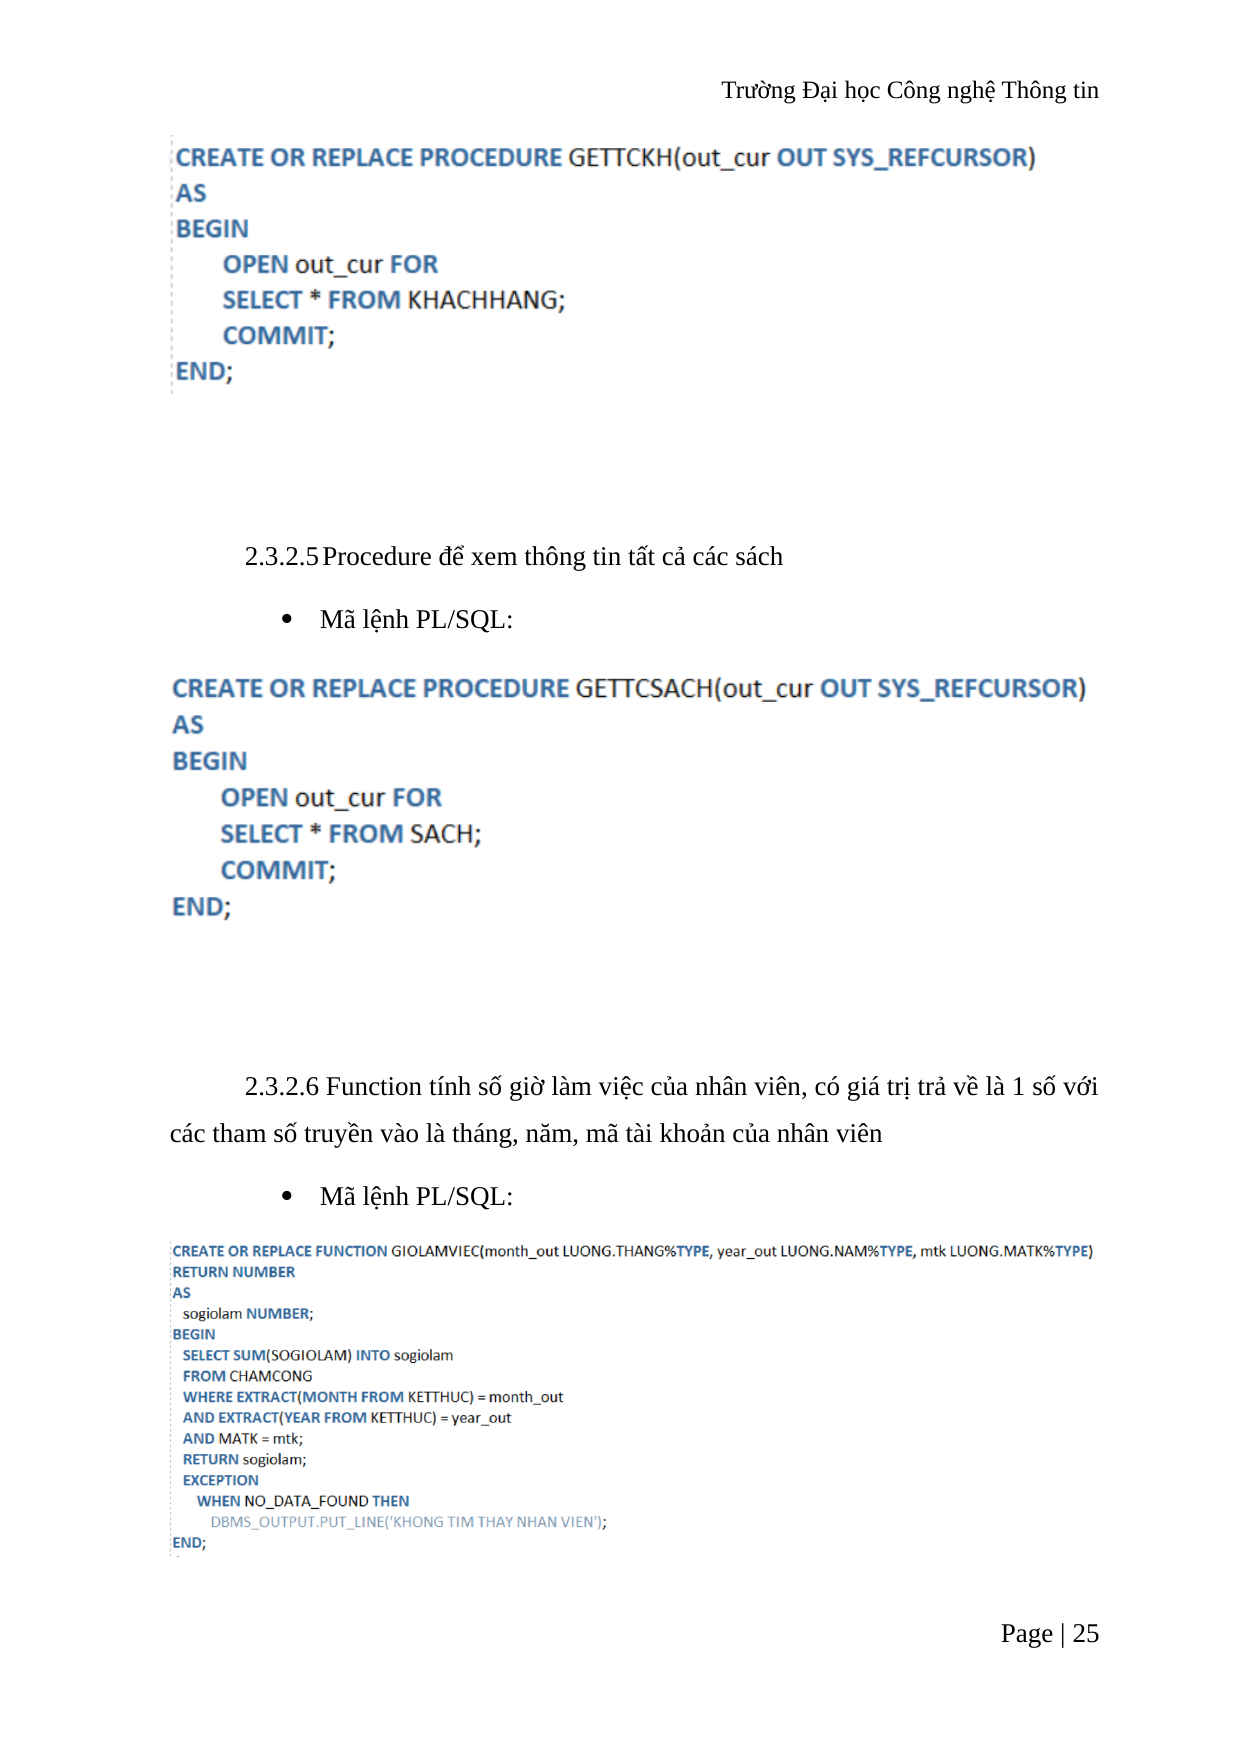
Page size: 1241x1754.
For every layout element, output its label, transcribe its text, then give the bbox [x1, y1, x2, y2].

list Mã lệnh PL/SQL: [282, 1180, 1099, 1212]
list Procedure để xem thông tin tất cả các sách [244, 539, 1099, 571]
text 2.3.2.6 Function tính số giờ làm việc của nhân viên, có giá trị trả về là 1 số với các tham số truyền vào là tháng, năm, mã tài khoản của nhân viên [169, 1070, 1099, 1148]
picture [169, 662, 1100, 924]
picture [169, 135, 1100, 394]
list Mã lệnh PL/SQL: [282, 603, 1099, 634]
picture [169, 1239, 1100, 1557]
